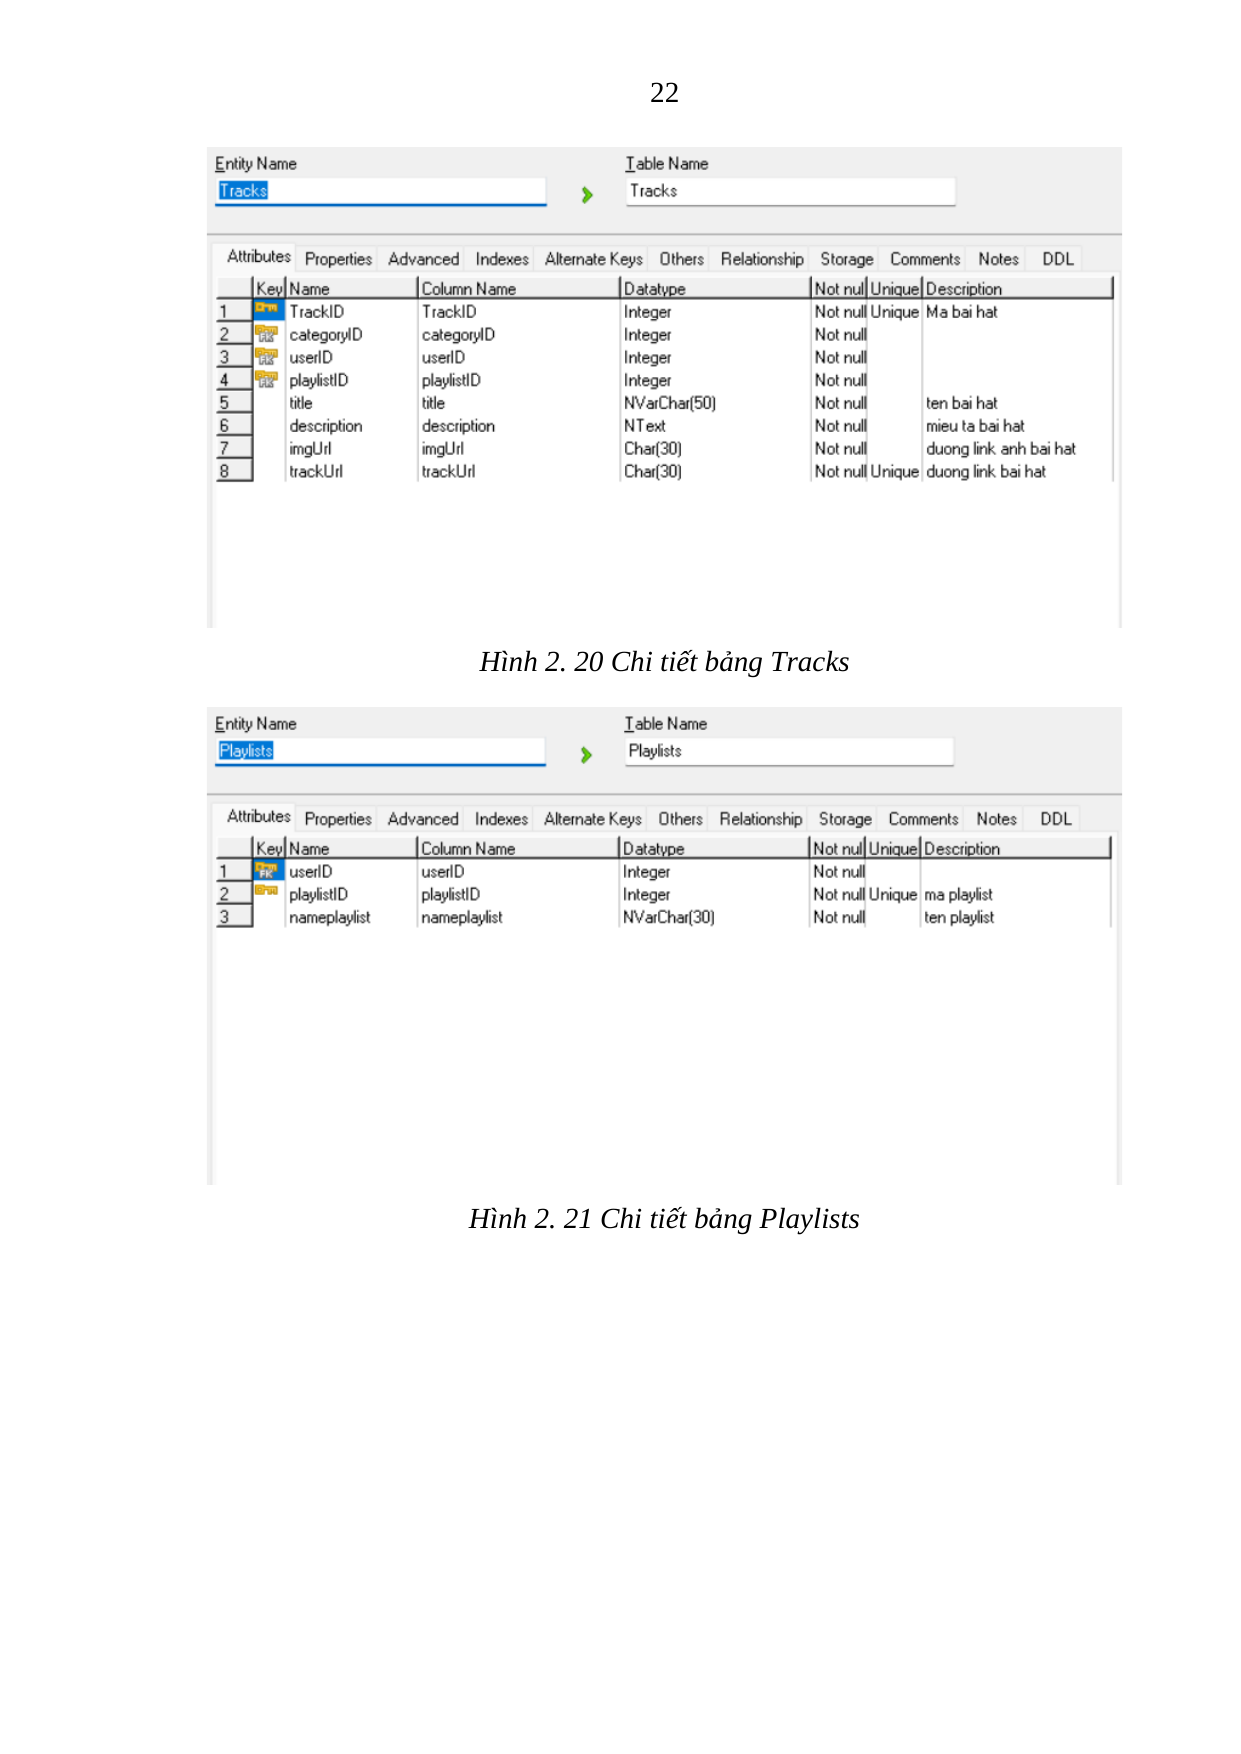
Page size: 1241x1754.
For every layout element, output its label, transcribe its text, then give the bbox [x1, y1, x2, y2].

text Hình 2. 21 Chi tiết bảng Playlists [207, 1201, 1122, 1235]
picture [206, 147, 1123, 628]
text Hình 2. 20 Chi tiết bảng Tracks [207, 644, 1122, 678]
picture [206, 707, 1123, 1185]
